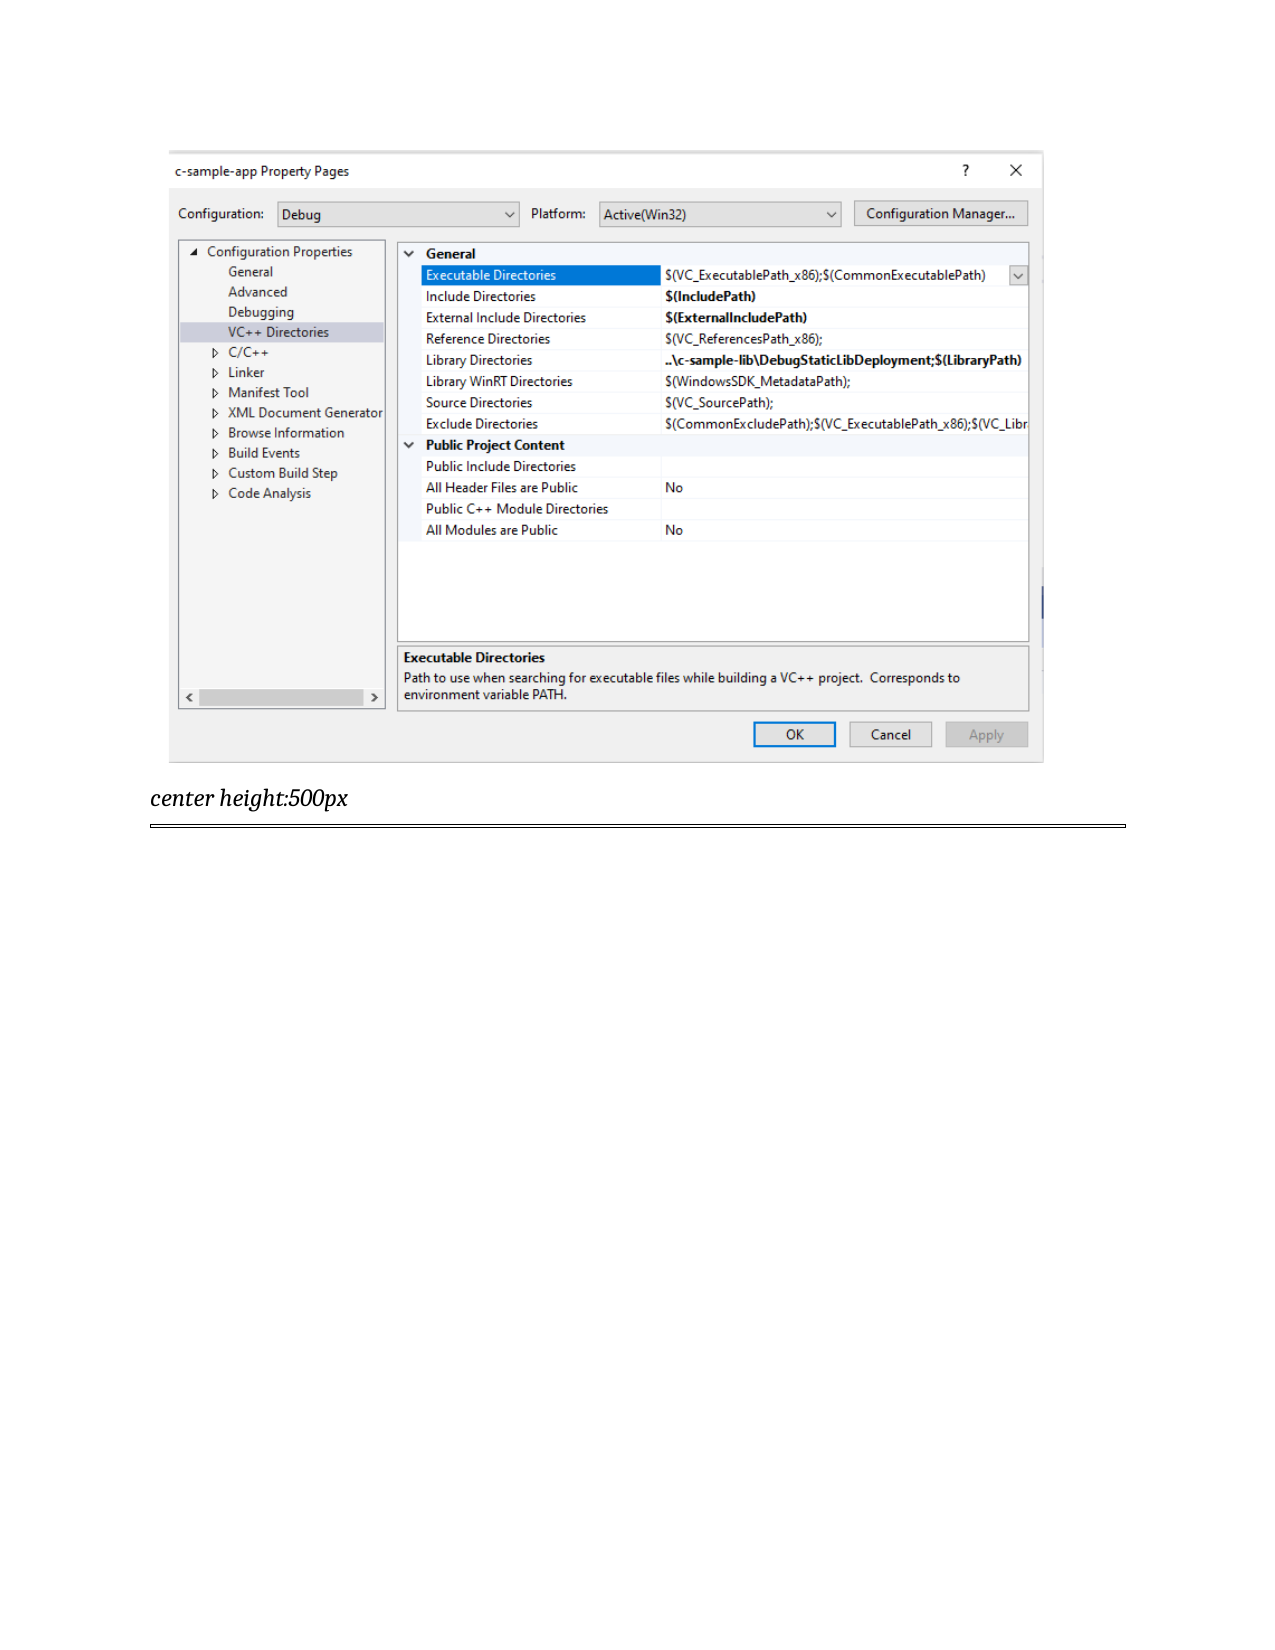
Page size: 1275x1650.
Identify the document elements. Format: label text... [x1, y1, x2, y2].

text center height:500px [150, 783, 1125, 812]
picture [168, 150, 1044, 763]
